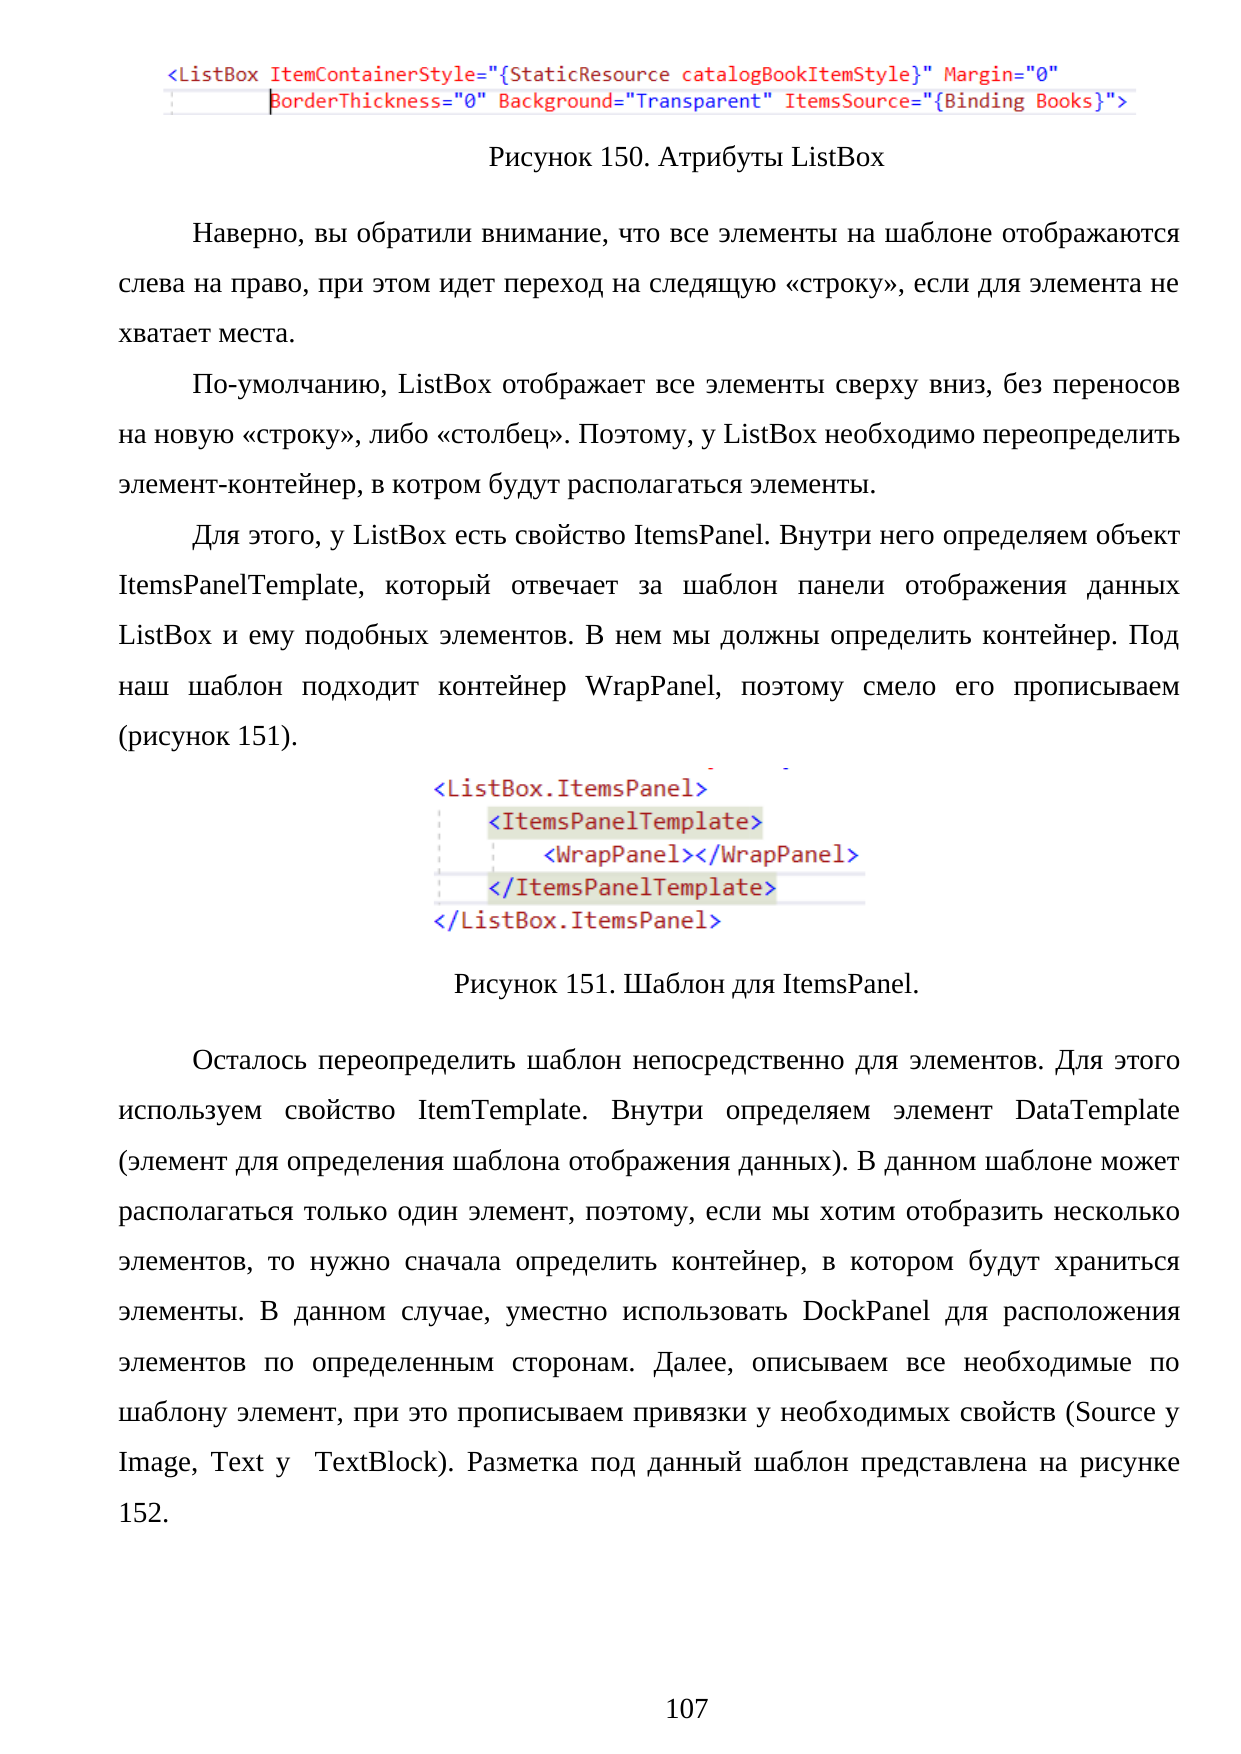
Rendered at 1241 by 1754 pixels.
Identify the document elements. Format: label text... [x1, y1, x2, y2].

picture [433, 768, 866, 942]
text Наверно, вы обратили внимание, что все элементы на шаблоне отображаются слева на право, при этом идет переход на следящую «строку», если для элемента не хватает места. [118, 215, 1181, 349]
text Осталось переопределить шаблон непосредственно для элементов. Для этого используем свойство ItemTemplate. Внутри определяем элемент DataTemplate (элемент для определения шаблона отображения данных). В данном шаблоне может располагаться только один элемент, поэтому, если мы хотим отобразить несколько элементов, то нужно сначала определить контейнер, в котором будут храниться элементы. В данном случае, уместно использовать DockPanel для расположения элементов по определенным сторонам. Далее, описываем все необходимые по шаблону элемент, при это прописываем привязки у необходимых свойств (Source у Image, Text у TextBlock). Разметка под данный шаблон представлена на рисунке 152. [118, 1042, 1181, 1528]
picture [163, 59, 1137, 115]
text Рисунок 150. Атрибуты ListBox [118, 139, 1181, 173]
text Рисунок 151. Шаблон для ItemsPanel. [118, 967, 1181, 1000]
text По-умолчанию, ListBox отображает все элементы сверху вниз, без переносов на новую «строку», либо «столбец». Поэтому, у ListBox необходимо переопределить элемент-контейнер, в котром будут располагаться элементы. [118, 366, 1181, 500]
text Для этого, у ListBox есть свойство ItemsPanel. Внутри него определяем объект ItemsPanelTemplate, который отвечает за шаблон панели отображения данных ListBox и ему подобных элементов. В нем мы должны определить контейнер. Под наш шаблон подходит контейнер WrapPanel, поэтому смело его прописываем (рисунок 151). [118, 517, 1181, 752]
